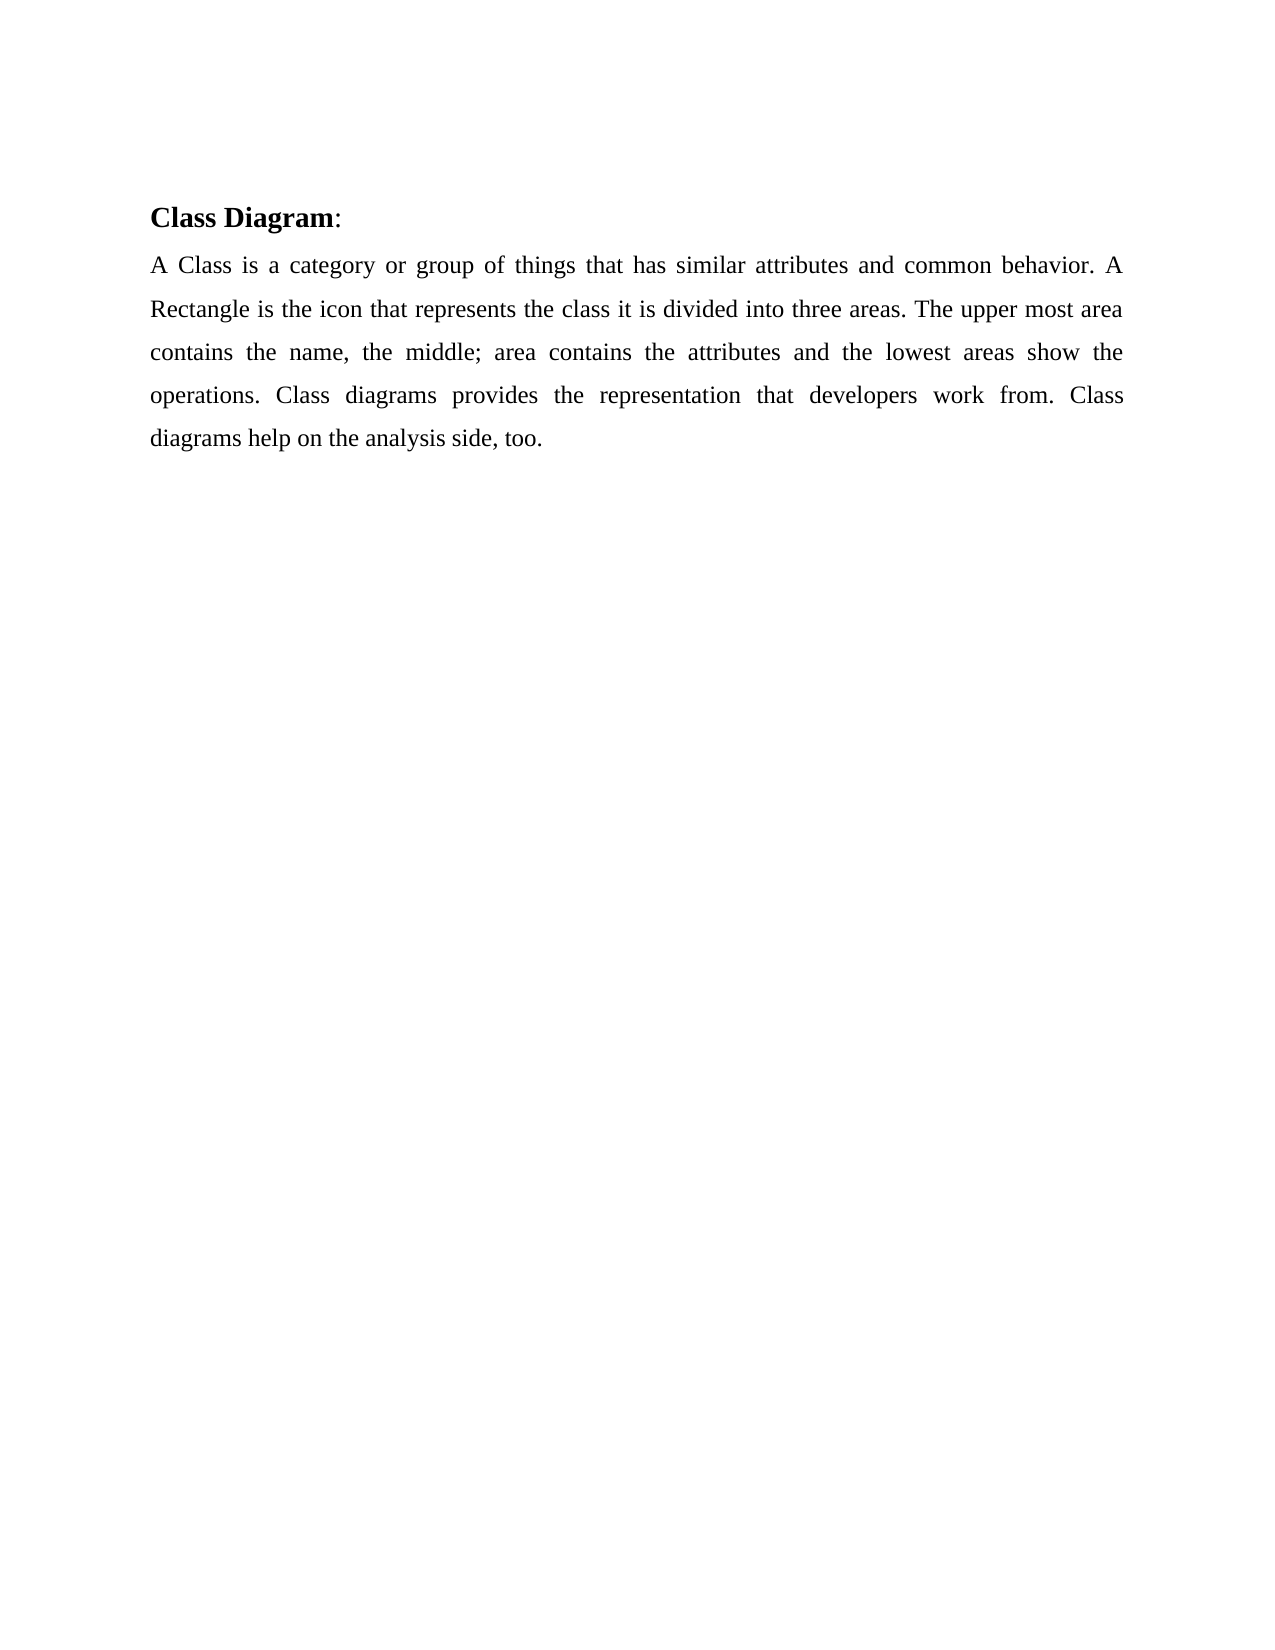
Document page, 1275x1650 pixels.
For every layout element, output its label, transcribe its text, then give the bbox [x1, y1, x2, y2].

text Class Diagram: [150, 200, 1125, 234]
text A Class is a category or group of things that has similar attributes and common behavior. A Rectangle is the icon that represents the class it is divided into three areas. The upper most area contains the name, the middle; area contains the attributes and the lowest areas show the operations. Class diagrams provides the representation that developers work from. Class diagrams help on the analysis side, too. [150, 251, 1125, 452]
